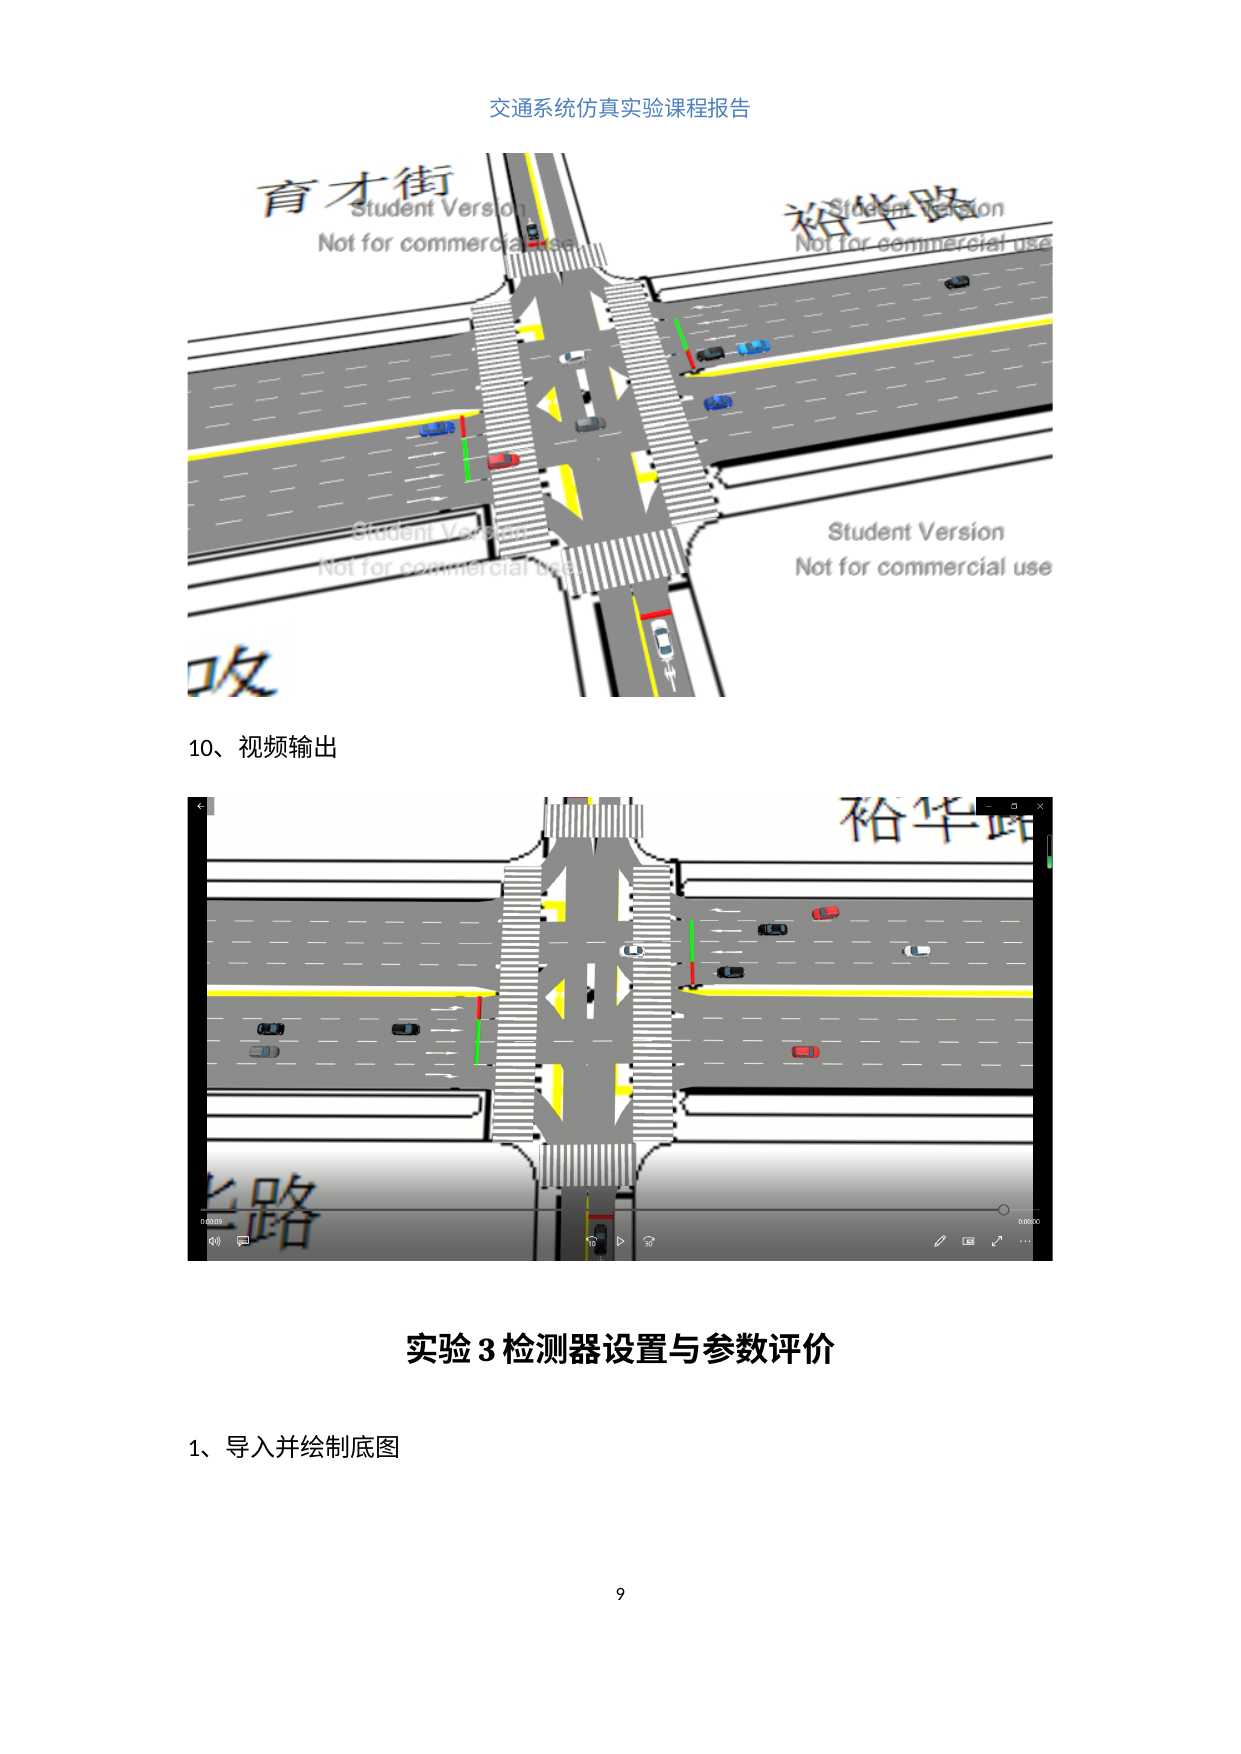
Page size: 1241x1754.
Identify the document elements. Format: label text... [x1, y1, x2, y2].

picture [187, 153, 1053, 697]
title 实验3检测器设置与参数评价 [187, 1313, 1053, 1381]
picture [187, 797, 1053, 1261]
text 1、导入并绘制底图 [187, 1412, 1053, 1479]
text 10、视频输出 [187, 712, 1053, 779]
